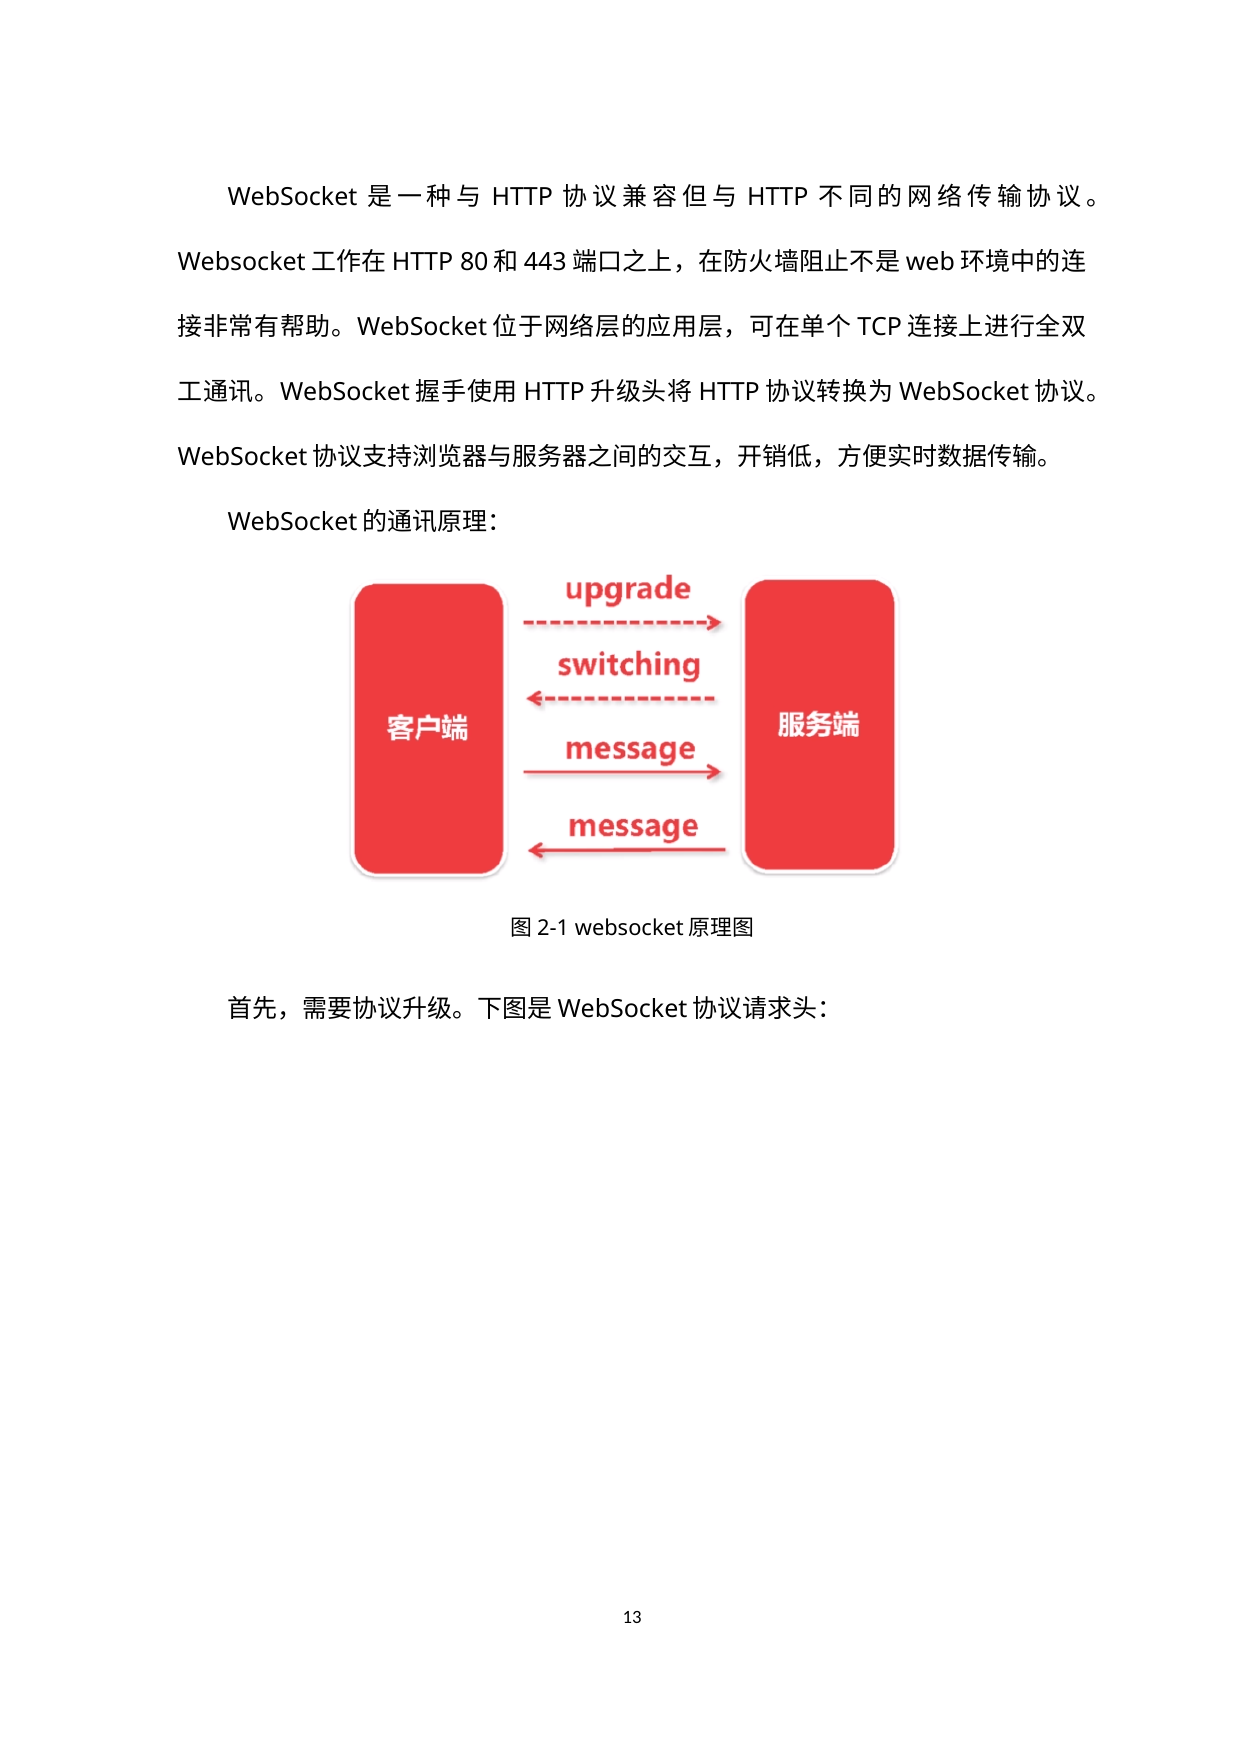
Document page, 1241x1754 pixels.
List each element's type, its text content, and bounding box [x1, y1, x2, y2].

picture [338, 552, 925, 899]
text WebSocket是一种与HTTP协议兼容但与HTTP不同的网络传输协议。Websocket工作在HTTP 80和443端口之上，在防火墙阻止不是web环境中的连接非常有帮助。WebSocket位于网络层的应用层，可在单个TCP连接上进行全双工通讯。WebSocket握手使用HTTP升级头将HTTP协议转换为WebSocket协议。WebSocket协议支持浏览器与服务器之间的交互，开销低，方便实时数据传输。 [177, 162, 1087, 487]
text WebSocket的通讯原理： [177, 487, 1087, 552]
text 图 2-1 websocket原理图 [177, 909, 1087, 942]
text 首先，需要协议升级。下图是WebSocket协议请求头： [177, 974, 1087, 1039]
